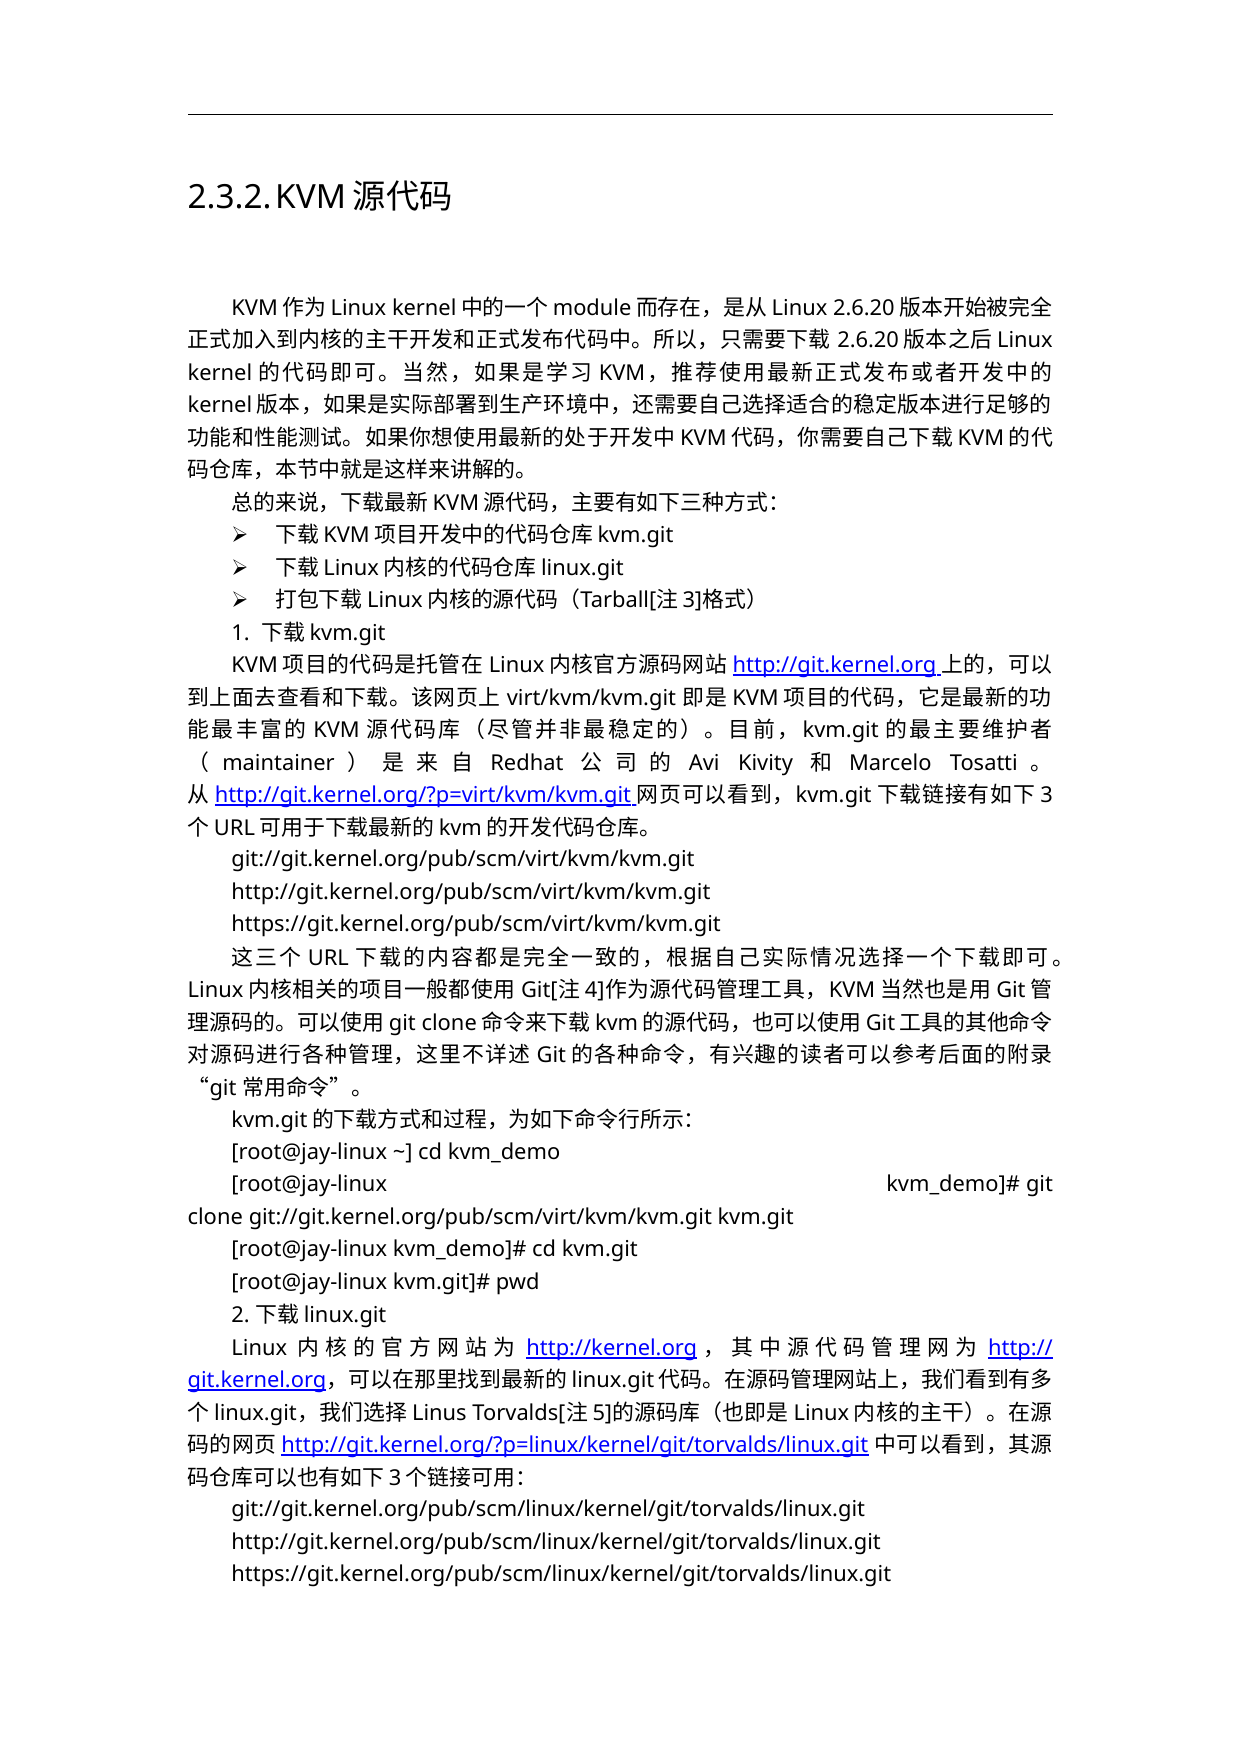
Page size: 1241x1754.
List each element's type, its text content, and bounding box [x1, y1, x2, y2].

text [root@jay-linux kvm_demo]# cd kvm.git [187, 1232, 1053, 1264]
text 这三个URL下载的内容都是完全一致的，根据自己实际情况选择一个下载即可。Linux内核相关的项目一般都使用Git[注4]作为源代码管理工具，KVM当然也是用Git管理源码的。可以使用git clone命令来下载kvm的源代码，也可以使用Git工具的其他命令对源码进行各种管理，这里不详述Git的各种命令，有兴趣的读者可以参考后面的附录“git 常用命令”。 [187, 939, 1053, 1102]
text 总的来说，下载最新KVM源代码，主要有如下三种方式： [187, 484, 1053, 517]
text kvm.git的下载方式和过程，为如下命令行所示： [187, 1102, 1053, 1134]
text Linux内核的官方网站为http://kernel.org，其中源代码管理网为http://git.kernel.org，可以在那里找到最新的linux.git代码。在源码管理网站上，我们看到有多个linux.git，我们选择Linus Torvalds[注5]的源码库（也即是Linux内核的主干）。在源码的网页http://git.kernel.org/?p=linux/kernel/git/torvalds/linux.git 中可以看到，其源码仓库可以也有如下3个链接可用： [187, 1329, 1053, 1492]
text http://git.kernel.org/pub/scm/linux/kernel/git/torvalds/linux.git [187, 1524, 1053, 1557]
text https://git.kernel.org/pub/scm/linux/kernel/git/torvalds/linux.git [187, 1557, 1053, 1589]
text 2. 下载linux.git [187, 1297, 1053, 1329]
text KVM项目的代码是托管在Linux内核官方源码网站http://git.kernel.org上的，可以到上面去查看和下载。该网页上virt/kvm/kvm.git 即是KVM项目的代码，它是最新的功能最丰富的KVM源代码库（尽管并非最稳定的）。目前，kvm.git的最主要维护者（maintainer）是来自Redhat公司的Avi Kivity和Marcelo Tosatti。从http://git.kernel.org/?p=virt/kvm/kvm.git网页可以看到，kvm.git下载链接有如下3个URL可用于下载最新的kvm的开发代码仓库。 [187, 647, 1053, 842]
text git://git.kernel.org/pub/scm/linux/kernel/git/torvalds/linux.git [187, 1492, 1053, 1524]
text [root@jay-linux kvm.git]# pwd [187, 1264, 1053, 1297]
text https://git.kernel.org/pub/scm/virt/kvm/kvm.git [187, 907, 1053, 939]
list 打包下载Linux内核的源代码（Tarball[注3]格式） [231, 582, 1053, 614]
list 下载KVM项目开发中的代码仓库kvm.git [231, 517, 1053, 549]
text git://git.kernel.org/pub/scm/virt/kvm/kvm.git [187, 842, 1053, 874]
text http://git.kernel.org/pub/scm/virt/kvm/kvm.git [187, 874, 1053, 907]
subtitle KVM源代码 [187, 162, 1053, 227]
text KVM作为Linux kernel中的一个module而存在，是从Linux 2.6.20版本开始被完全正式加入到内核的主干开发和正式发布代码中。所以，只需要下载2.6.20版本之后Linux kernel的代码即可。当然，如果是学习KVM，推荐使用最新正式发布或者开发中的kernel版本，如果是实际部署到生产环境中，还需要自己选择适合的稳定版本进行足够的功能和性能测试。如果你想使用最新的处于开发中KVM代码，你需要自己下载KVM的代码仓库，本节中就是这样来讲解的。 [187, 289, 1053, 484]
text 1. 下载kvm.git [187, 614, 1053, 647]
list 下载Linux内核的代码仓库linux.git [231, 549, 1053, 582]
text [root@jay-linux kvm_demo]# git clone git://git.kernel.org/pub/scm/virt/kvm/kvm.git kvm.git [187, 1167, 1053, 1232]
text [root@jay-linux ~] cd kvm_demo [187, 1134, 1053, 1167]
